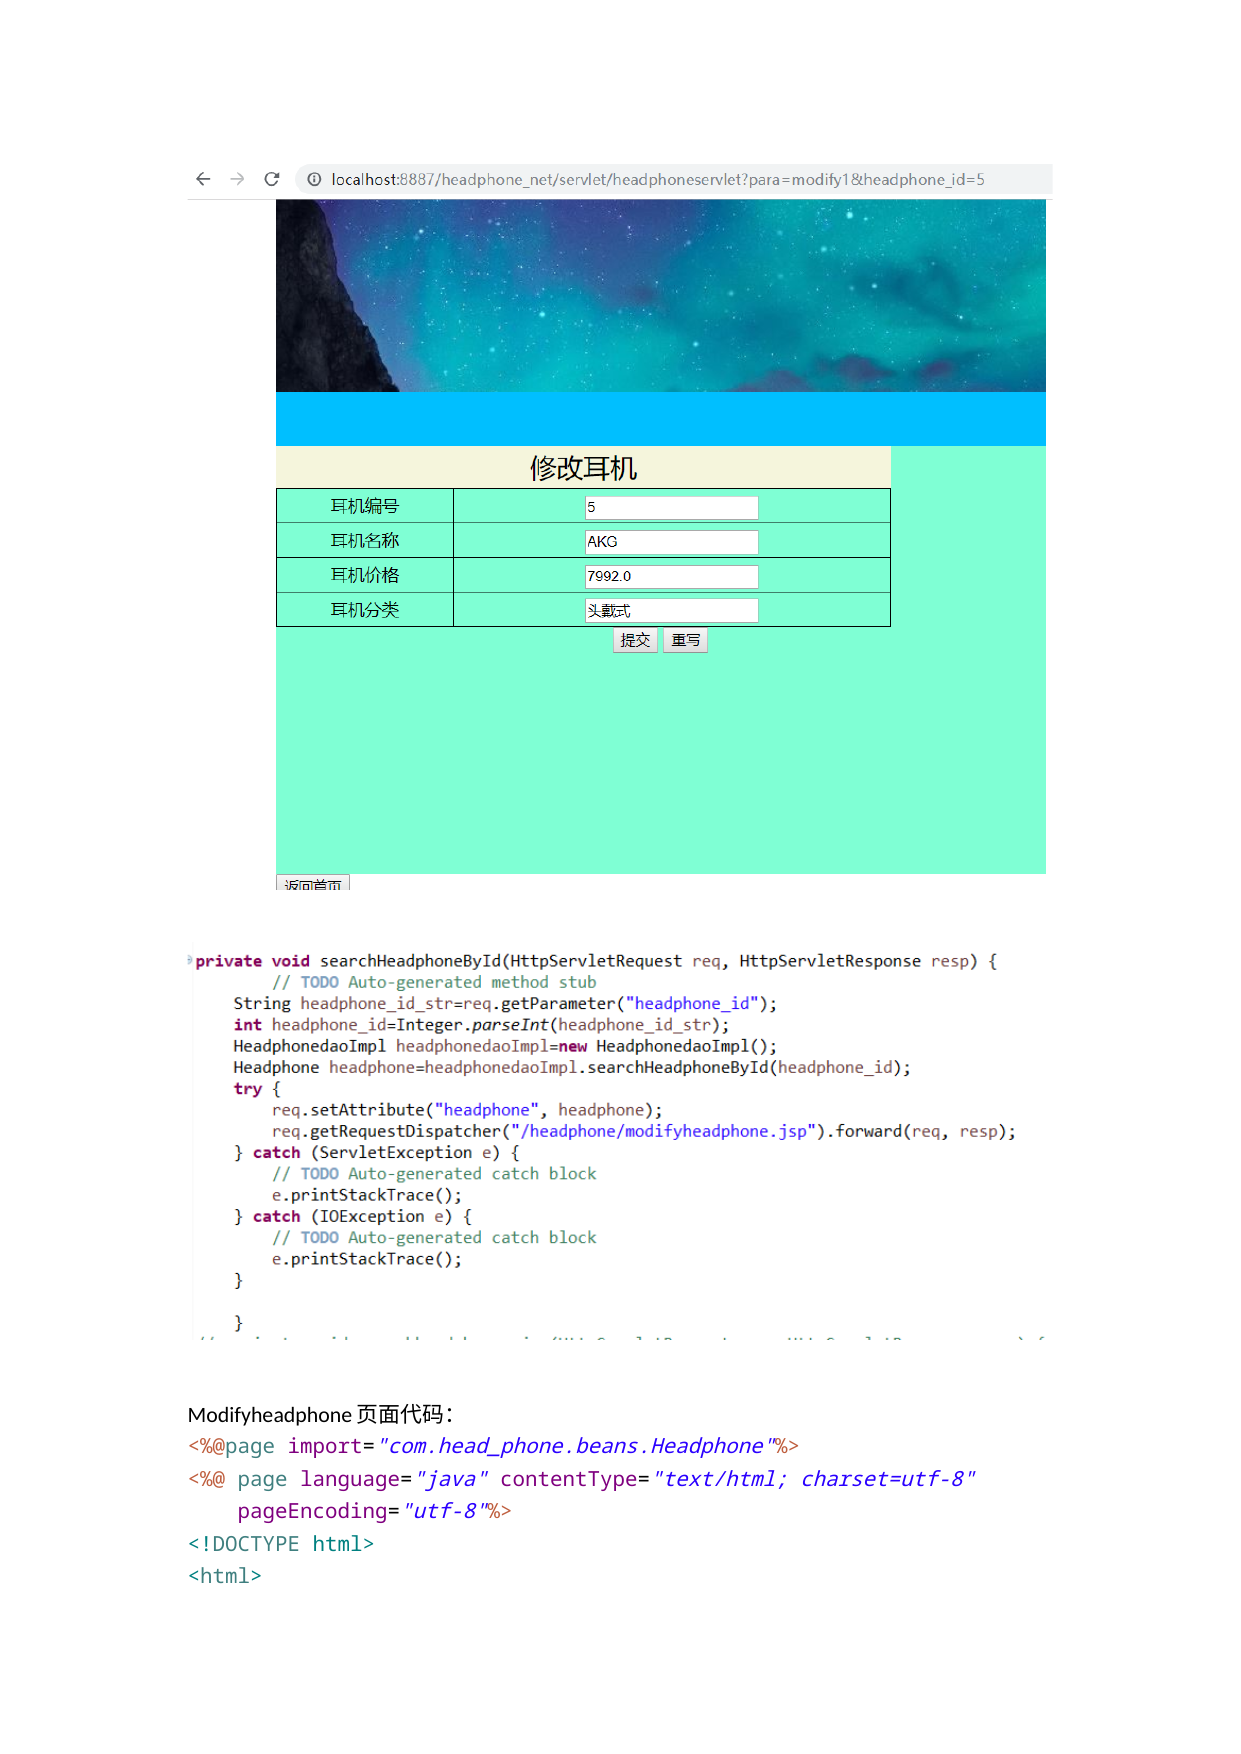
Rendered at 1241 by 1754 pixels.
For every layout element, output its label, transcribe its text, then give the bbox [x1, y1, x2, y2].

text <!DOCTYPE html> [187, 1527, 1053, 1559]
text <html> [187, 1559, 1053, 1592]
text <%@ page language="java" contentType="text/html; charset=utf-8" [187, 1462, 1053, 1494]
picture [187, 162, 1053, 890]
text <%@page import="com.head_phone.beans.Headphone"%> [187, 1429, 1053, 1462]
text Modifyheadphone页面代码： [187, 1397, 1053, 1429]
picture [187, 942, 1053, 1340]
text pageEncoding="utf-8"%> [187, 1494, 1053, 1527]
